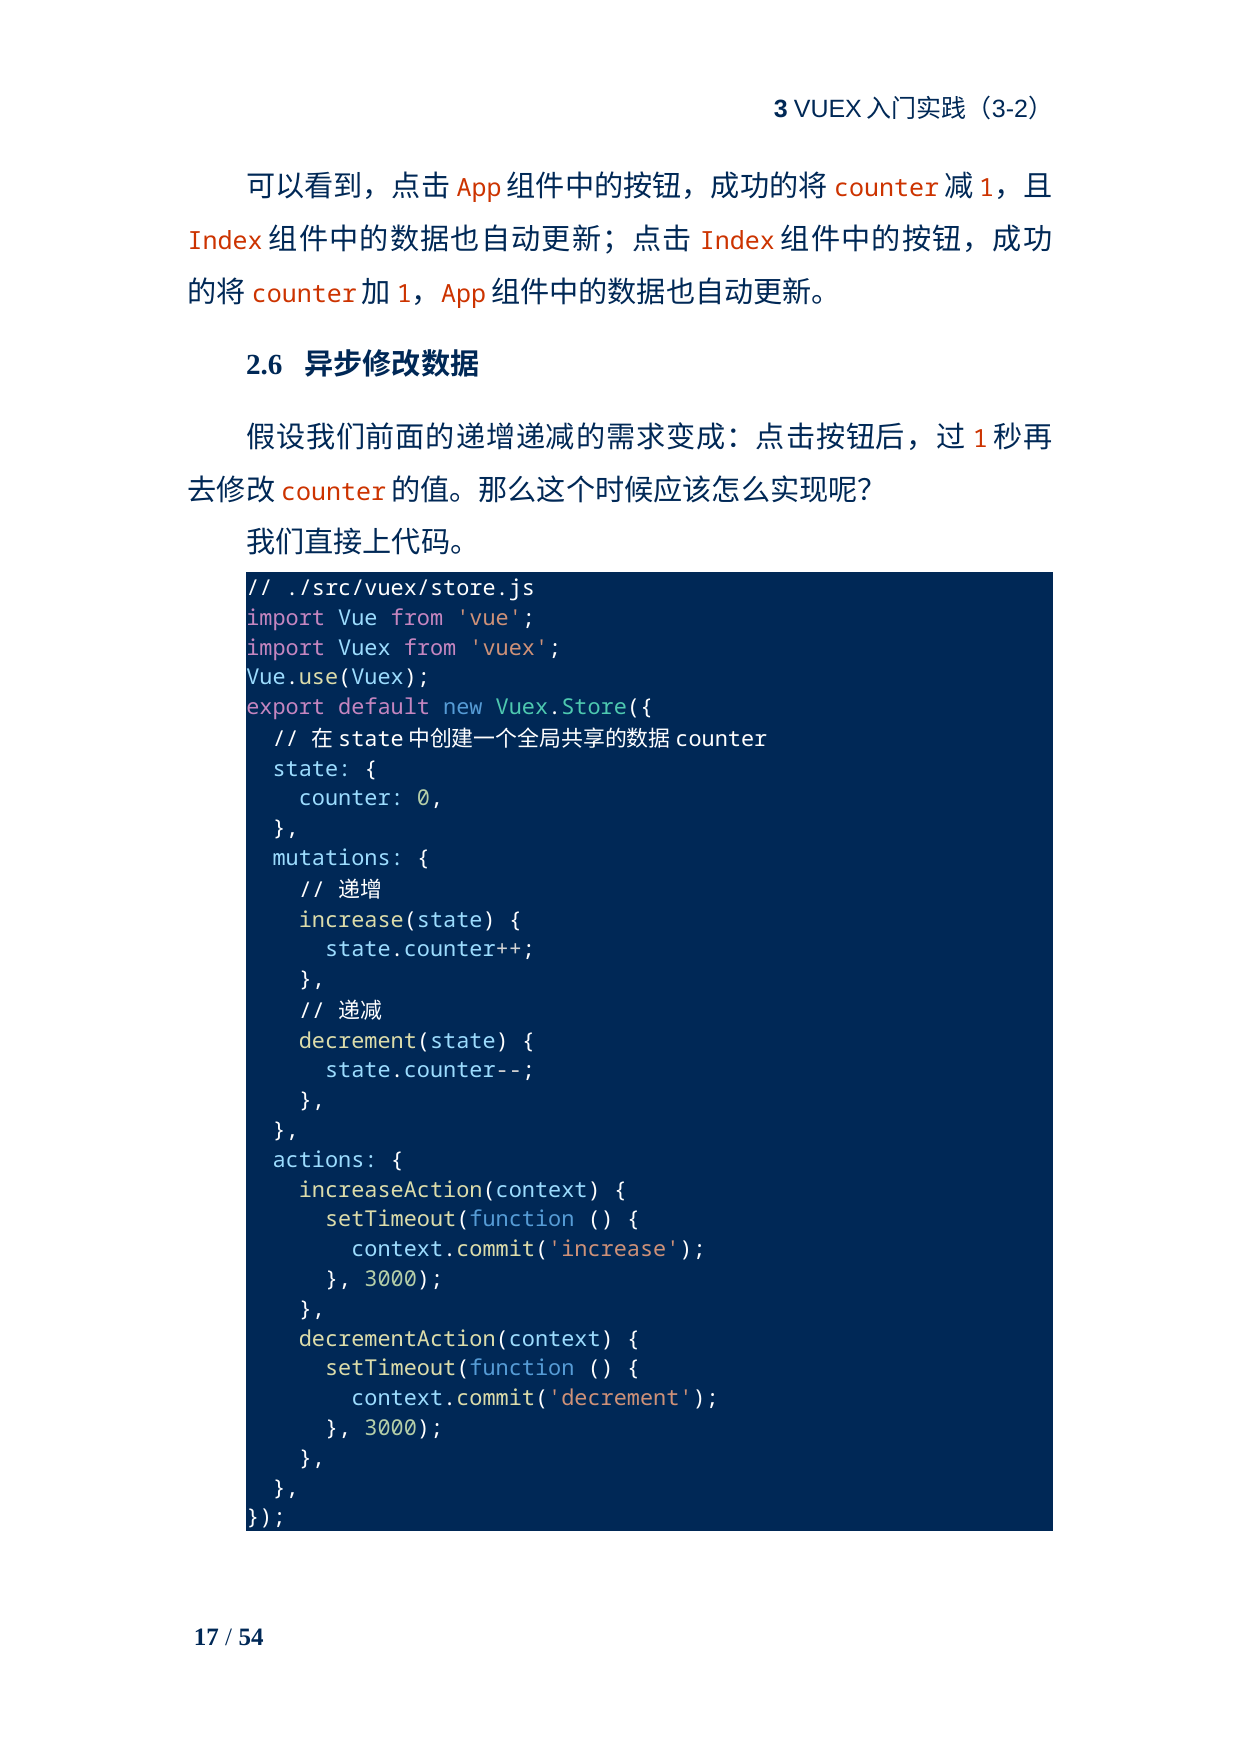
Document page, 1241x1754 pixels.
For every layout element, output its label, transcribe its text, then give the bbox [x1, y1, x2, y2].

text 我们直接上代码。 [187, 519, 1053, 561]
text 假设我们前面的递增递减的需求变成：点击按钮后，过1秒再去修改counter的值。那么这个时候应该怎么实现呢？ [187, 413, 1053, 508]
text decrement(state) { [246, 1025, 1053, 1054]
text // 在state中创建一个全局共享的数据 counter [246, 721, 1053, 753]
subtitle 异步修改数据 [246, 341, 1053, 383]
text increase(state) { [246, 903, 1053, 933]
text state: { [246, 753, 1053, 782]
text increaseAction(context) { [246, 1174, 1053, 1203]
text actions: { [246, 1144, 1053, 1174]
text export default new Vuex.Store({ [246, 691, 1053, 721]
text import Vuex from 'vuex'; [246, 631, 1053, 661]
text }, [246, 1084, 1053, 1114]
text setTimeout(function () { [246, 1203, 1053, 1233]
text decrementAction(context) { [246, 1323, 1053, 1352]
text }); [246, 1501, 1053, 1531]
text }, [246, 1293, 1053, 1323]
text mutations: { [246, 842, 1053, 872]
text }, 3000); [246, 1412, 1053, 1442]
text counter: 0, [246, 782, 1053, 812]
text state.counter++; [246, 933, 1053, 963]
text }, [246, 963, 1053, 993]
text setTimeout(function () { [246, 1352, 1053, 1382]
text // 递减 [246, 993, 1053, 1025]
text }, [246, 1442, 1053, 1472]
text }, [246, 1472, 1053, 1501]
text }, 3000); [246, 1263, 1053, 1293]
text 可以看到，点击App组件中的按钮，成功的将counter减1，且Index组件中的数据也自动更新；点击Index组件中的按钮，成功的将counter加1，App组件中的数据也自动更新。 [187, 163, 1053, 311]
text state.counter--; [246, 1054, 1053, 1084]
text }, [246, 812, 1053, 842]
text import Vue from 'vue'; [246, 602, 1053, 631]
text context.commit('decrement'); [246, 1382, 1053, 1412]
text context.commit('increase'); [246, 1233, 1053, 1263]
text // 递增 [246, 872, 1053, 903]
text // ./src/vuex/store.js [246, 572, 1053, 602]
text Vue.use(Vuex); [246, 661, 1053, 691]
text }, [246, 1114, 1053, 1144]
